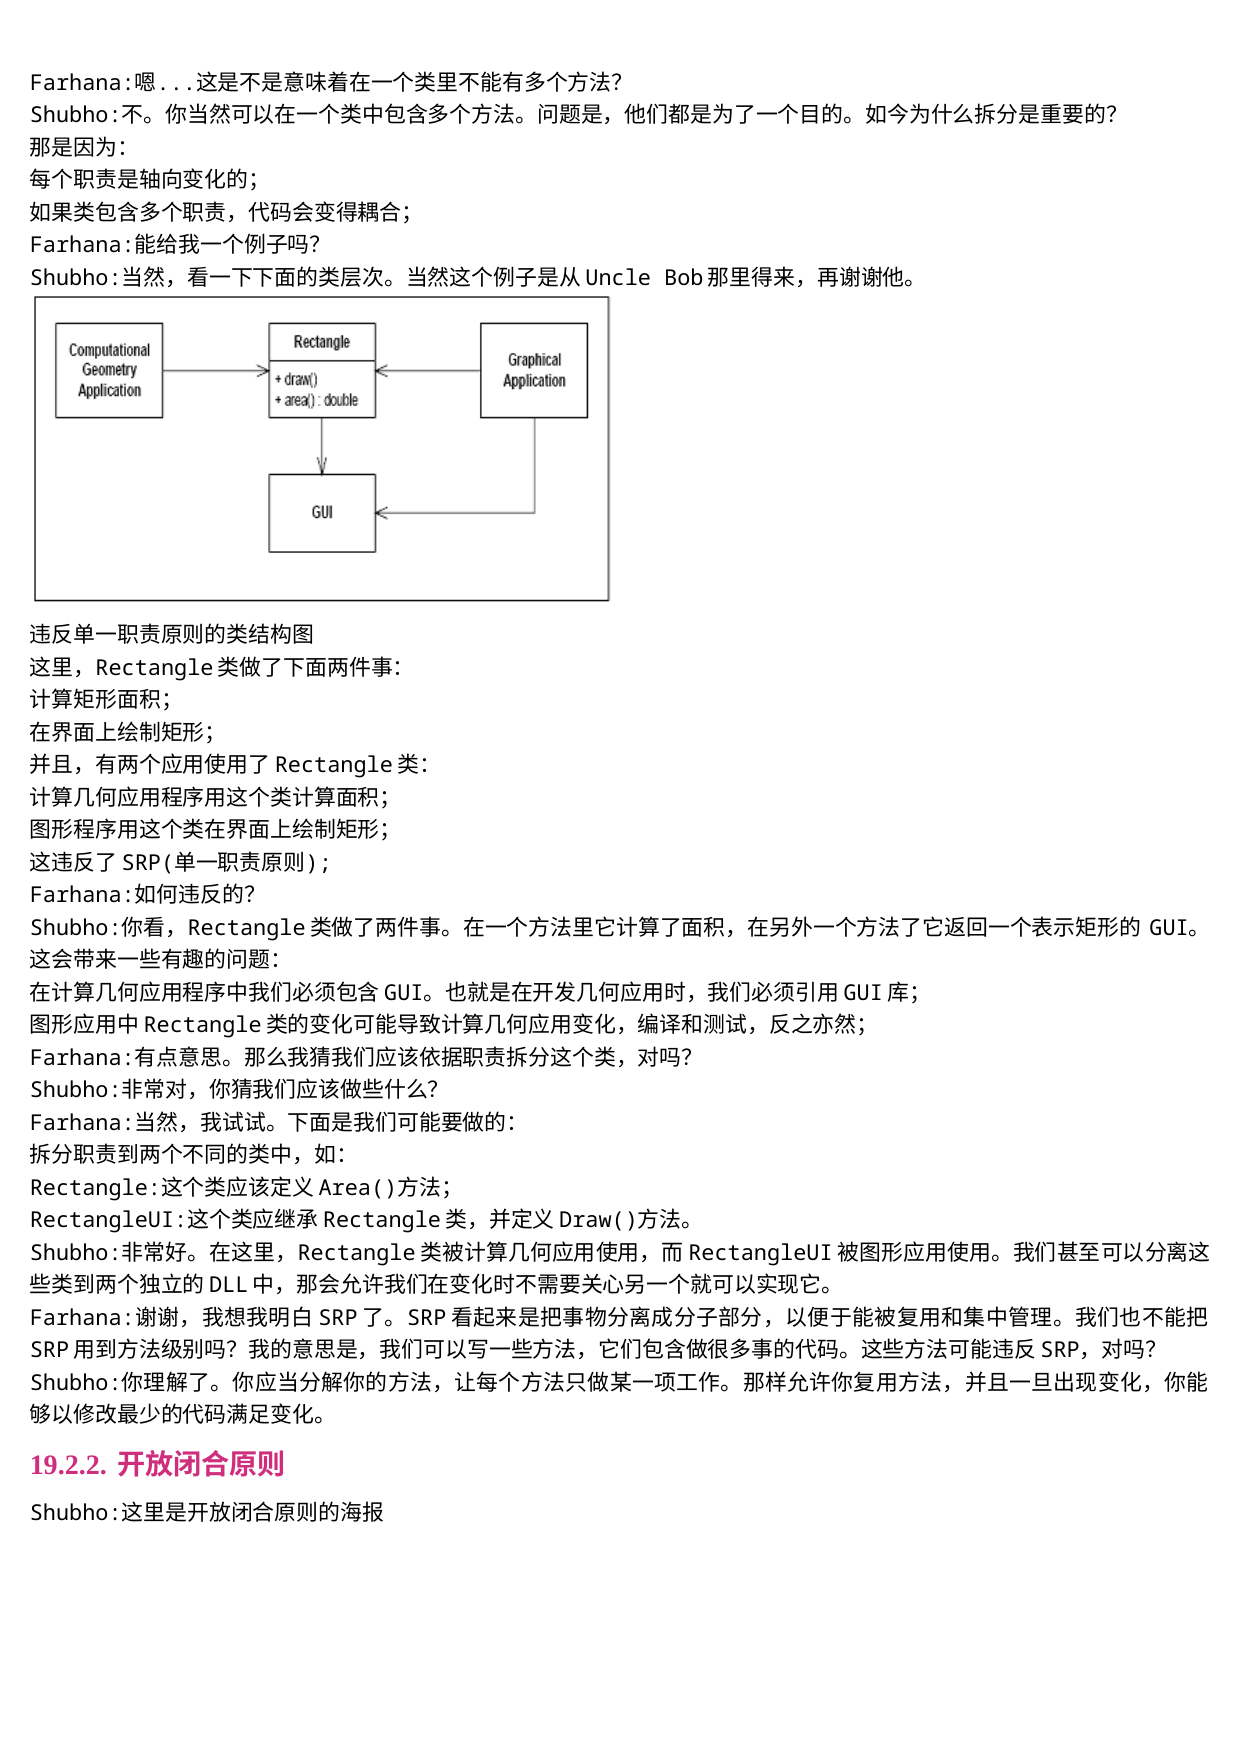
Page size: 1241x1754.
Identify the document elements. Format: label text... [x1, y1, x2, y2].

text Shubho:你看，Rectangle类做了两件事。在一个方法里它计算了面积，在另外一个方法了它返回一个表示矩形的GUI。这会带来一些有趣的问题： [29, 909, 1211, 974]
text 并且，有两个应用使用了Rectangle类： [29, 747, 1211, 779]
text 图形程序用这个类在界面上绘制矩形； [29, 812, 1211, 844]
text 这里，Rectangle类做了下面两件事： [29, 649, 1211, 682]
text 计算几何应用程序用这个类计算面积； [29, 779, 1211, 812]
text Farhana:嗯...这是不是意味着在一个类里不能有多个方法？ [29, 64, 1211, 97]
text 那是因为： [29, 129, 1211, 162]
text Shubho:你理解了。你应当分解你的方法，让每个方法只做某一项工作。那样允许你复用方法，并且一旦出现变化，你能够以修改最少的代码满足变化。 [29, 1364, 1211, 1429]
text 拆分职责到两个不同的类中，如： [29, 1137, 1211, 1169]
subtitle 开放闭合原则 [29, 1429, 1211, 1494]
picture [29, 292, 616, 607]
text 计算矩形面积； [29, 682, 1211, 714]
text Shubho:这里是开放闭合原则的海报 [29, 1494, 1211, 1527]
text Shubho:当然，看一下下面的类层次。当然这个例子是从Uncle Bob那里得来，再谢谢他。 [29, 259, 1211, 292]
text Shubho:非常好。在这里，Rectangle类被计算几何应用使用，而RectangleUI被图形应用使用。我们甚至可以分离这些类到两个独立的DLL中，那会允许我们在变化时不需要关心另一个就可以实现它。 [29, 1234, 1211, 1299]
text 图形应用中Rectangle类的变化可能导致计算几何应用变化，编译和测试，反之亦然； [29, 1007, 1211, 1039]
text 在计算几何应用程序中我们必须包含GUI。也就是在开发几何应用时，我们必须引用GUI库； [29, 974, 1211, 1007]
text Shubho:不。你当然可以在一个类中包含多个方法。问题是，他们都是为了一个目的。如今为什么拆分是重要的？ [29, 97, 1211, 129]
text Rectangle:这个类应该定义Area()方法； [29, 1169, 1211, 1202]
text Farhana:有点意思。那么我猜我们应该依据职责拆分这个类，对吗？ [29, 1039, 1211, 1072]
text RectangleUI:这个类应继承Rectangle类，并定义Draw()方法。 [29, 1202, 1211, 1234]
text Farhana:能给我一个例子吗？ [29, 227, 1211, 259]
text Farhana:当然，我试试。下面是我们可能要做的： [29, 1104, 1211, 1137]
text 这违反了SRP(单一职责原则); [29, 844, 1211, 877]
text 违反单一职责原则的类结构图 [29, 617, 1211, 649]
text Farhana:如何违反的？ [29, 877, 1211, 909]
text 在界面上绘制矩形； [29, 714, 1211, 747]
text 每个职责是轴向变化的； [29, 162, 1211, 194]
text 如果类包含多个职责，代码会变得耦合； [29, 194, 1211, 227]
text Shubho:非常对，你猜我们应该做些什么？ [29, 1072, 1211, 1104]
text Farhana:谢谢，我想我明白SRP了。SRP看起来是把事物分离成分子部分，以便于能被复用和集中管理。我们也不能把SRP用到方法级别吗？我的意思是，我们可以写一些方法，它们包含做很多事的代码。这些方法可能违反SRP，对吗？ [29, 1299, 1211, 1364]
